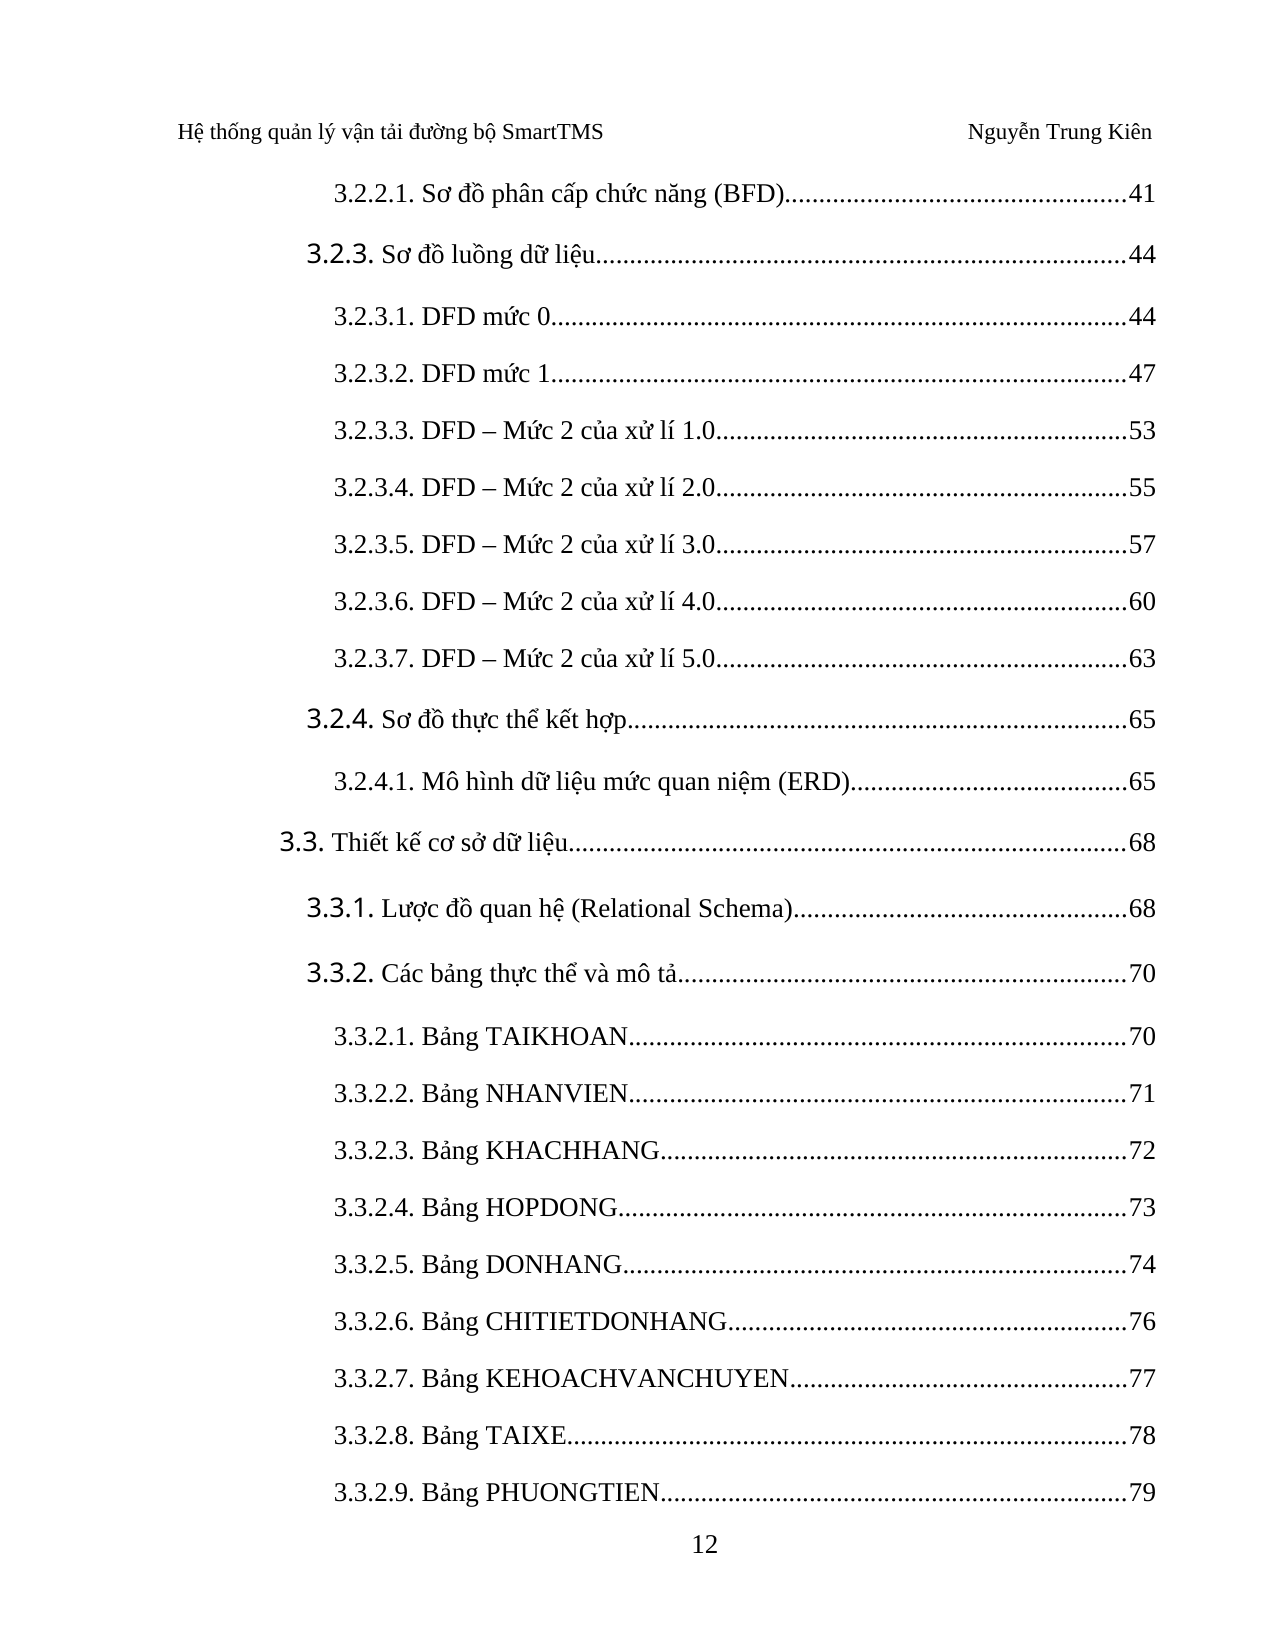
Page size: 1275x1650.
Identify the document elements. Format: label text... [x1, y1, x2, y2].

text 3.3.2.1. Bảng TAIKHOAN 70 [258, 1019, 1157, 1051]
text 3.3.2.3. Bảng KHACHHANG 72 [258, 1134, 1157, 1165]
text 3.3.2.7. Bảng KEHOACHVANCHUYEN 77 [258, 1362, 1157, 1393]
text 3.2.3.4. DFD – Mức 2 của xử lí 2.0 55 [258, 471, 1157, 502]
text 3.3.2.5. Bảng DONHANG 74 [258, 1248, 1157, 1279]
text 3.3.2.2. Bảng NHANVIEN 71 [258, 1077, 1157, 1108]
text 3.3.2.9. Bảng PHUONGTIEN 79 [258, 1476, 1157, 1507]
text 3.2.3.6. DFD – Mức 2 của xử lí 4.0 60 [258, 585, 1157, 617]
text 3.2.4. Sơ đồ thực thể kết hợp 65 [231, 699, 1157, 736]
text 3.2.3.5. DFD – Mức 2 của xử lí 3.0 57 [258, 528, 1157, 559]
text 3.2.3. Sơ đồ luồng dữ liệu 44 [231, 234, 1157, 271]
text 3.3.2. Các bảng thực thể và mô tả 70 [231, 954, 1157, 991]
text 3.3.2.6. Bảng CHITIETDONHANG 76 [258, 1305, 1157, 1336]
text 3.2.2.1. Sơ đồ phân cấp chức năng (BFD) 41 [258, 177, 1157, 208]
text 3.2.3.7. DFD – Mức 2 của xử lí 5.0 63 [258, 642, 1157, 674]
text 3.3.2.8. Bảng TAIXE 78 [258, 1419, 1157, 1450]
text 3.3.2.4. Bảng HOPDONG 73 [258, 1191, 1157, 1222]
text 3.3.1. Lược đồ quan hệ (Relational Schema) 68 [231, 888, 1157, 925]
text 3.3. Thiết kế cơ sở dữ liệu 68 [204, 822, 1157, 859]
text 3.2.4.1. Mô hình dữ liệu mức quan niệm (ERD) 65 [258, 765, 1157, 796]
text 3.2.3.1. DFD mức 0 44 [258, 300, 1157, 331]
text 3.2.3.2. DFD mức 1 47 [258, 357, 1157, 388]
text 3.2.3.3. DFD – Mức 2 của xử lí 1.0 53 [258, 414, 1157, 445]
